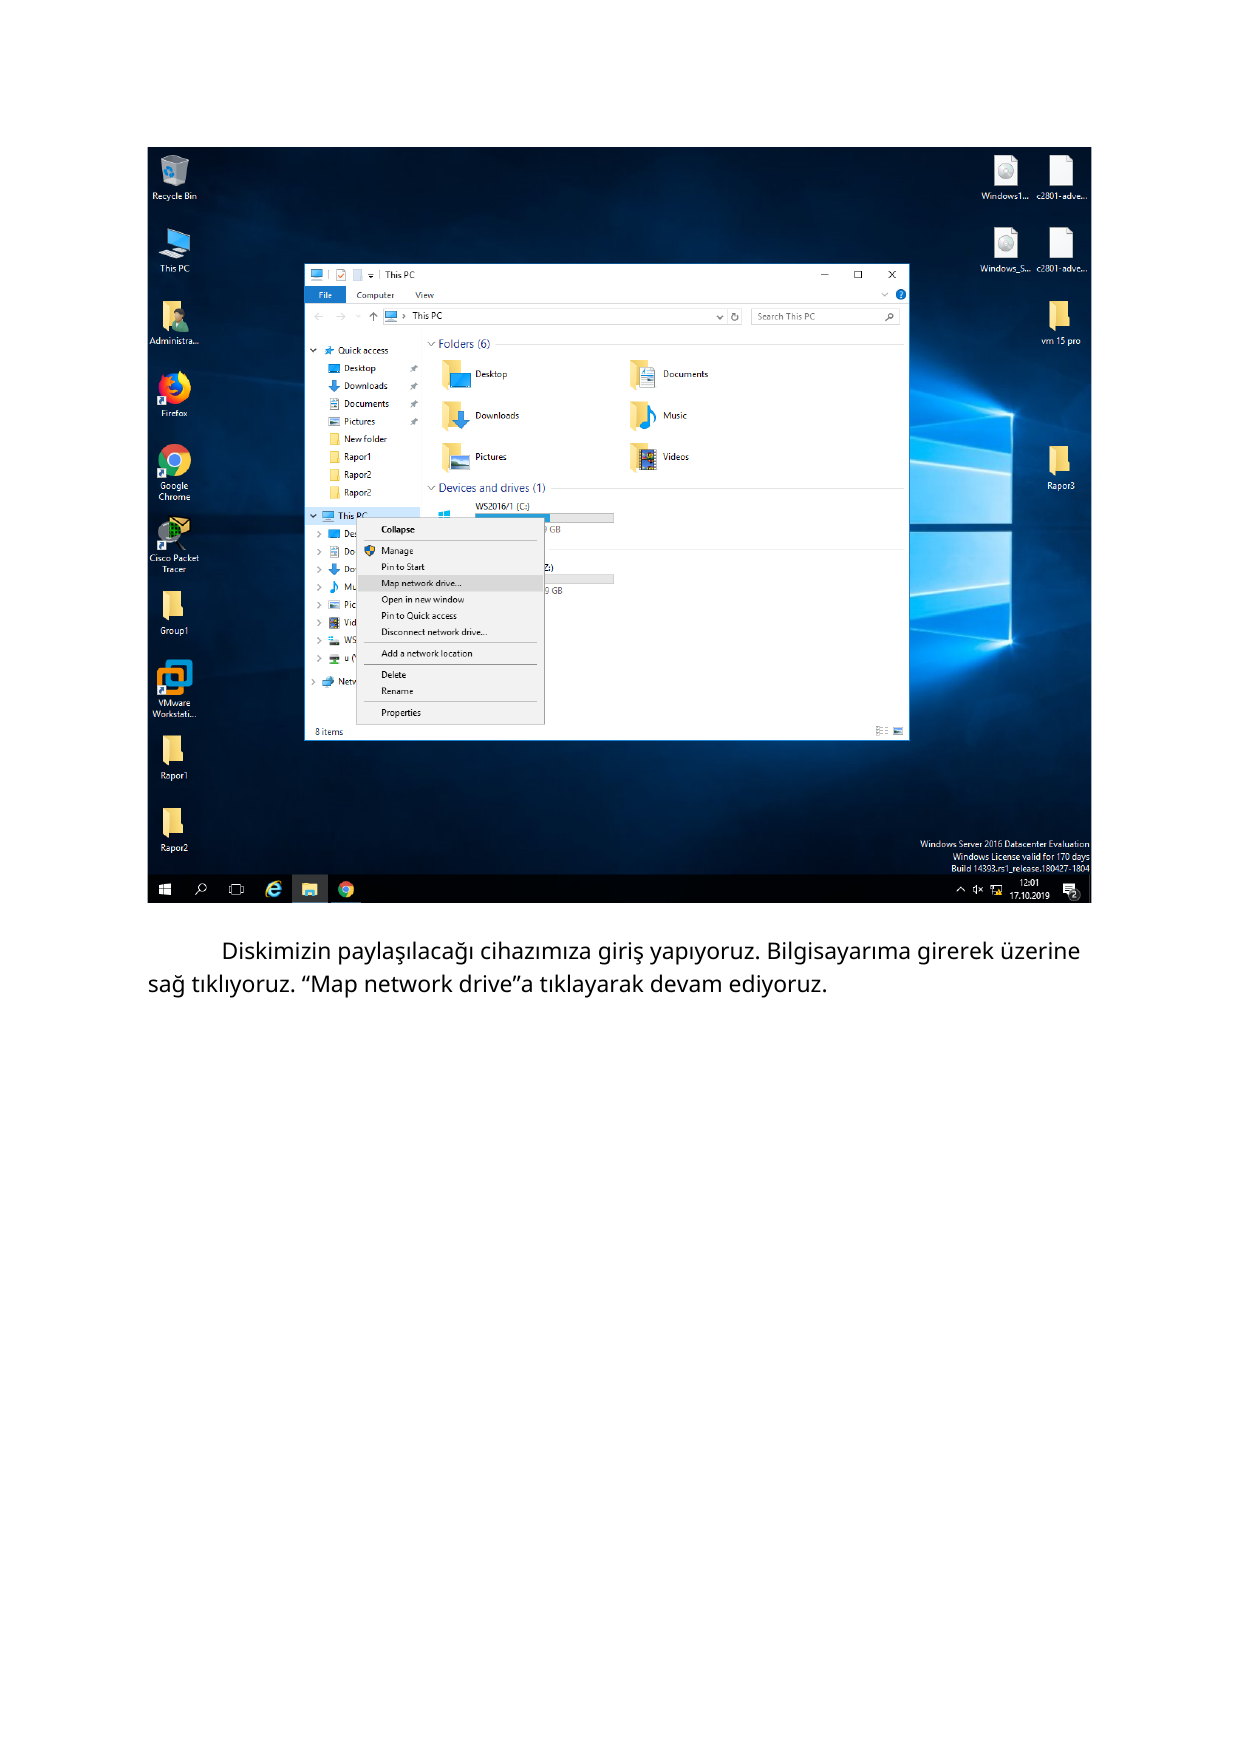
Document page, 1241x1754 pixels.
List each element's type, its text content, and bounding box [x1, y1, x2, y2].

list Diskimizin paylaşılacağı cihazımıza giriş yapıyoruz. Bilgisayarıma girerek üzerine sağ tıklıyoruz. “Map network drive”a tıklayarak devam ediyoruz. [148, 935, 1093, 1000]
picture [147, 147, 1092, 903]
